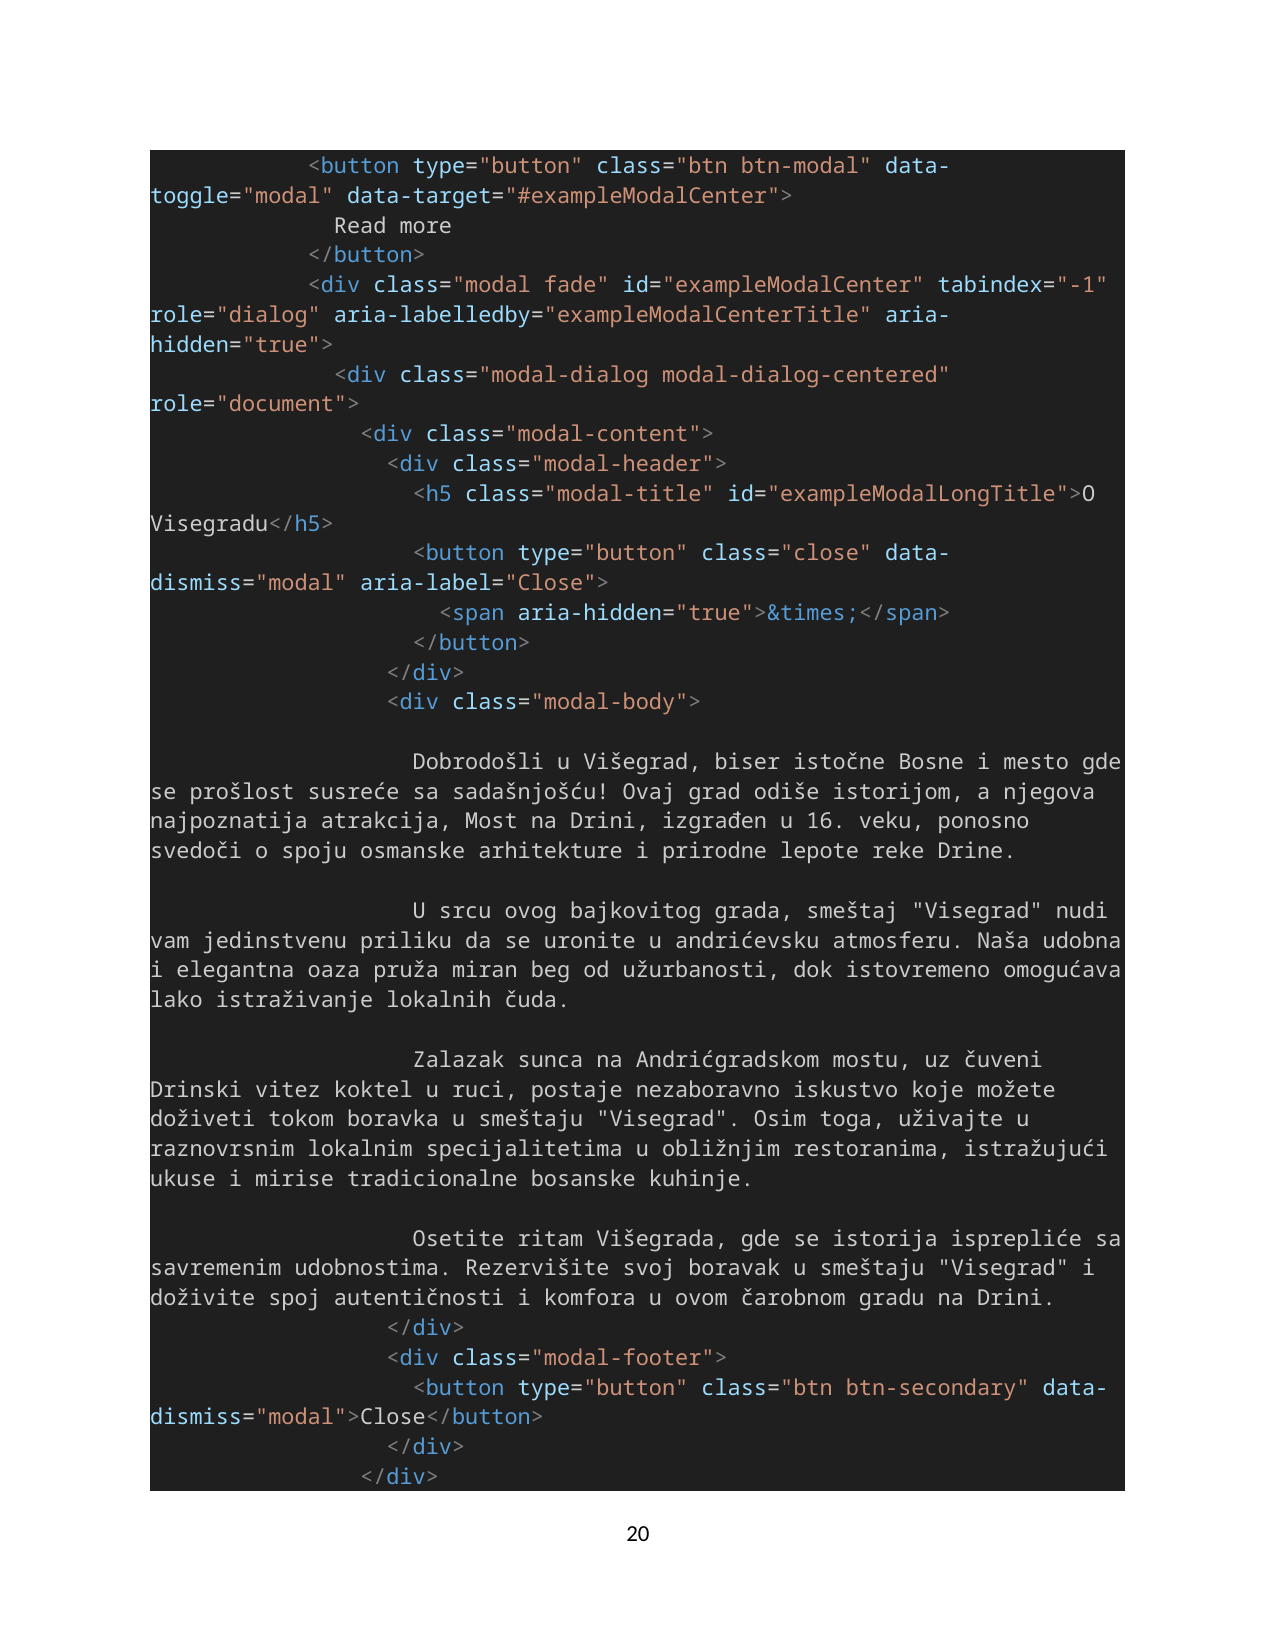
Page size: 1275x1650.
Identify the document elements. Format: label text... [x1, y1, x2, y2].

text <div class="modal-header"> [150, 448, 1125, 478]
text Osetite ritam Višegrada, gde se istorija isprepliće sa savremenim udobnostima. Rezervišite svoj boravak u smeštaju "Visegrad" i doživite spoj autentičnosti i komfora u ovom čarobnom gradu na Drini. [150, 1222, 1125, 1312]
text Dobrodošli u Višegrad, biser istočne Bosne i mesto gde se prošlost susreće sa sadašnjošću! Ovaj grad odiše istorijom, a njegova najpoznatija atrakcija, Most na Drini, izgrađen u 16. veku, ponosno svedoči o spoju osmanske arhitekture i prirodne lepote reke Drine. [150, 746, 1125, 865]
text U srcu ovog bajkovitog grada, smeštaj "Visegrad" nudi vam jedinstvenu priliku da se uronite u andrićevsku atmosferu. Naša udobna i elegantna oaza pruža miran beg od užurbanosti, dok istovremeno omogućava lako istraživanje lokalnih čuda. [150, 895, 1125, 1014]
text <div class="modal-body"> [150, 686, 1125, 716]
text </div> [150, 1461, 1125, 1491]
text </div> [150, 1431, 1125, 1461]
text </div> [150, 1312, 1125, 1342]
text </div> [150, 656, 1125, 686]
text <button type="button" class="btn btn-modal" data-toggle="modal" data-target="#exampleModalCenter"> [150, 150, 1125, 209]
text Read more [150, 209, 1125, 239]
text </button> [150, 627, 1125, 656]
text <button type="button" class="close" data-dismiss="modal" aria-label="Close"> [150, 537, 1125, 597]
text <div class="modal-footer"> [150, 1342, 1125, 1371]
text <h5 class="modal-title" id="exampleModalLongTitle">O Visegradu</h5> [150, 478, 1125, 537]
text <div class="modal-dialog modal-dialog-centered" role="document"> [150, 358, 1125, 418]
text <button type="button" class="btn btn-secondary" data-dismiss="modal">Close</button> [150, 1371, 1125, 1431]
text <div class="modal-content"> [150, 418, 1125, 448]
text <span aria-hidden="true">&times;</span> [150, 597, 1125, 627]
text Zalazak sunca na Andrićgradskom mostu, uz čuveni Drinski vitez koktel u ruci, postaje nezaboravno iskustvo koje možete doživeti tokom boravka u smeštaju "Visegrad". Osim toga, uživajte u raznovrsnim lokalnim specijalitetima u obližnjim restoranima, istražujući ukuse i mirise tradicionalne bosanske kuhinje. [150, 1044, 1125, 1193]
text </button> [150, 239, 1125, 269]
text <div class="modal fade" id="exampleModalCenter" tabindex="-1" role="dialog" aria-labelledby="exampleModalCenterTitle" aria-hidden="true"> [150, 269, 1125, 358]
